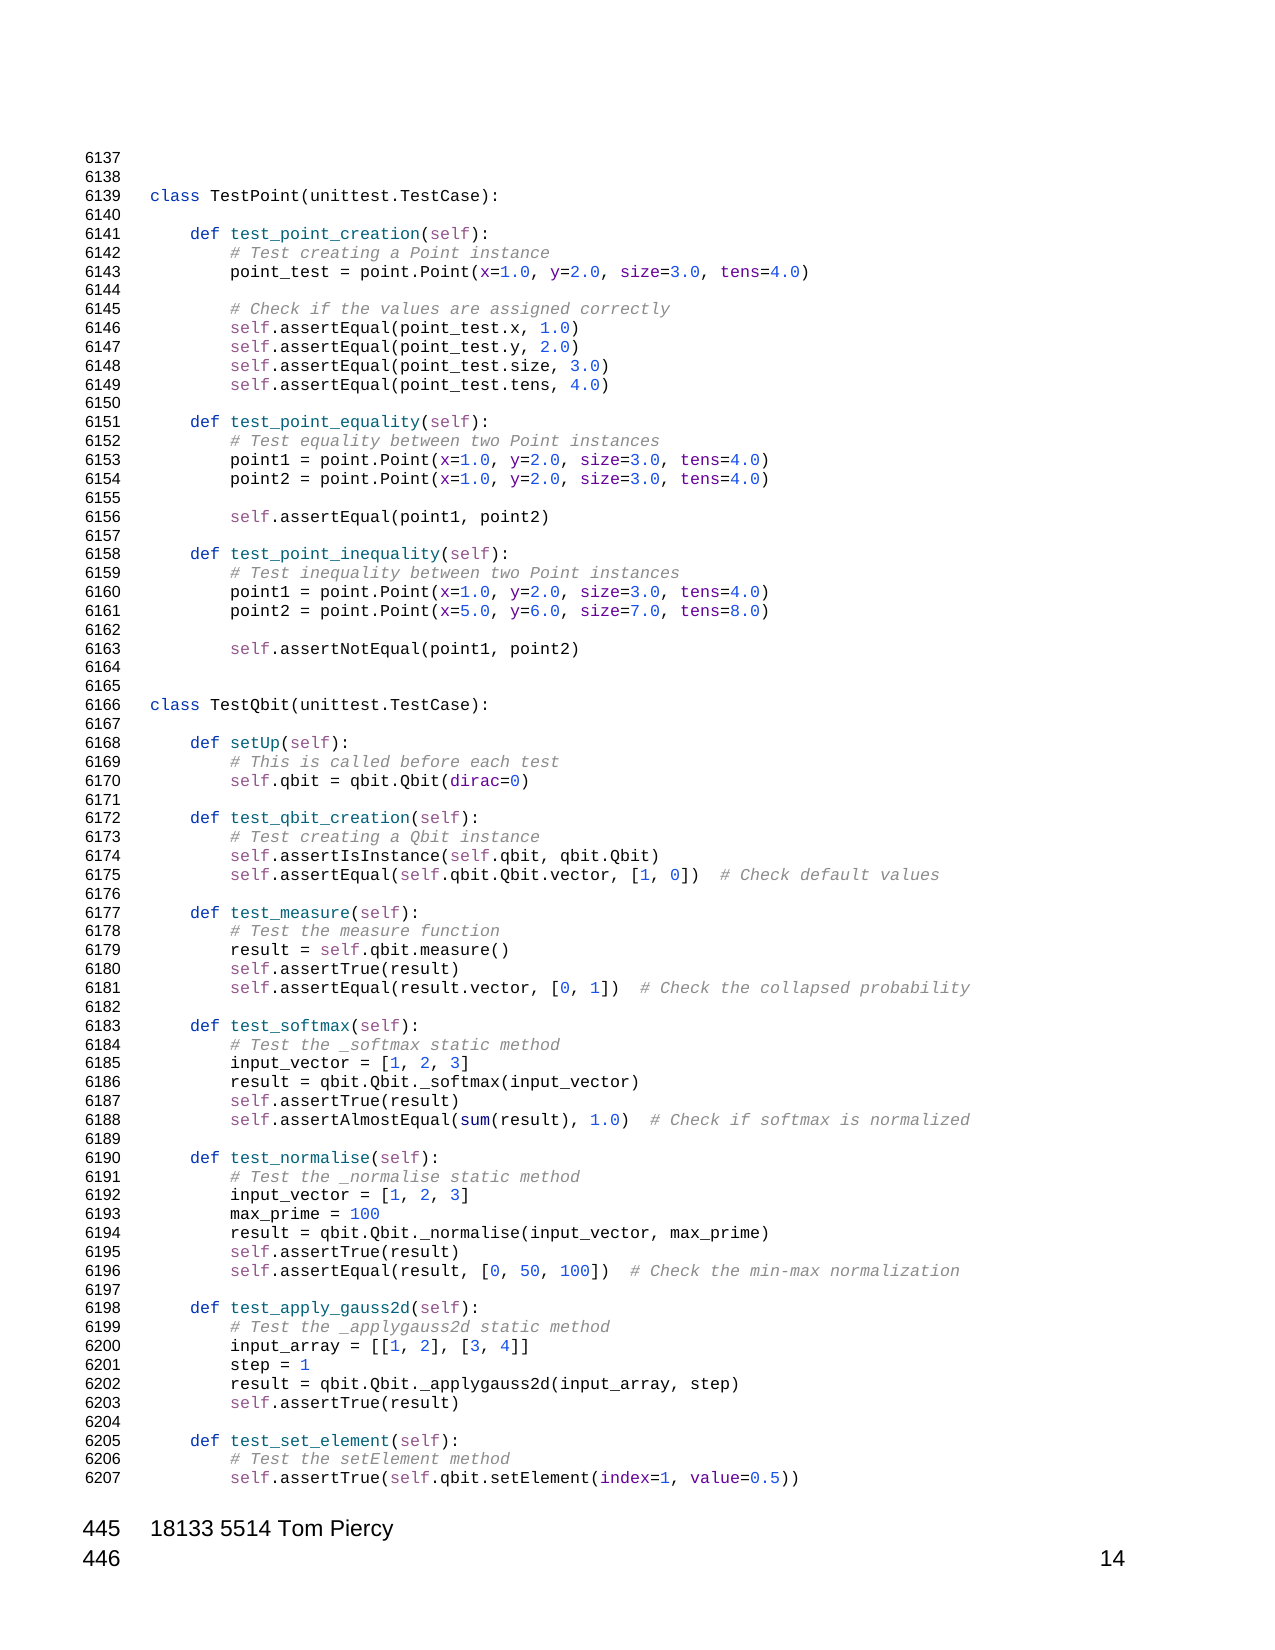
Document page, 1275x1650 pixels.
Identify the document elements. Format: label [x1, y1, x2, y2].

picture [301, 1022, 309, 1031]
picture [313, 1154, 319, 1163]
picture [353, 1437, 359, 1446]
picture [323, 1022, 329, 1031]
text [150, 150, 1125, 1489]
picture [283, 909, 289, 918]
